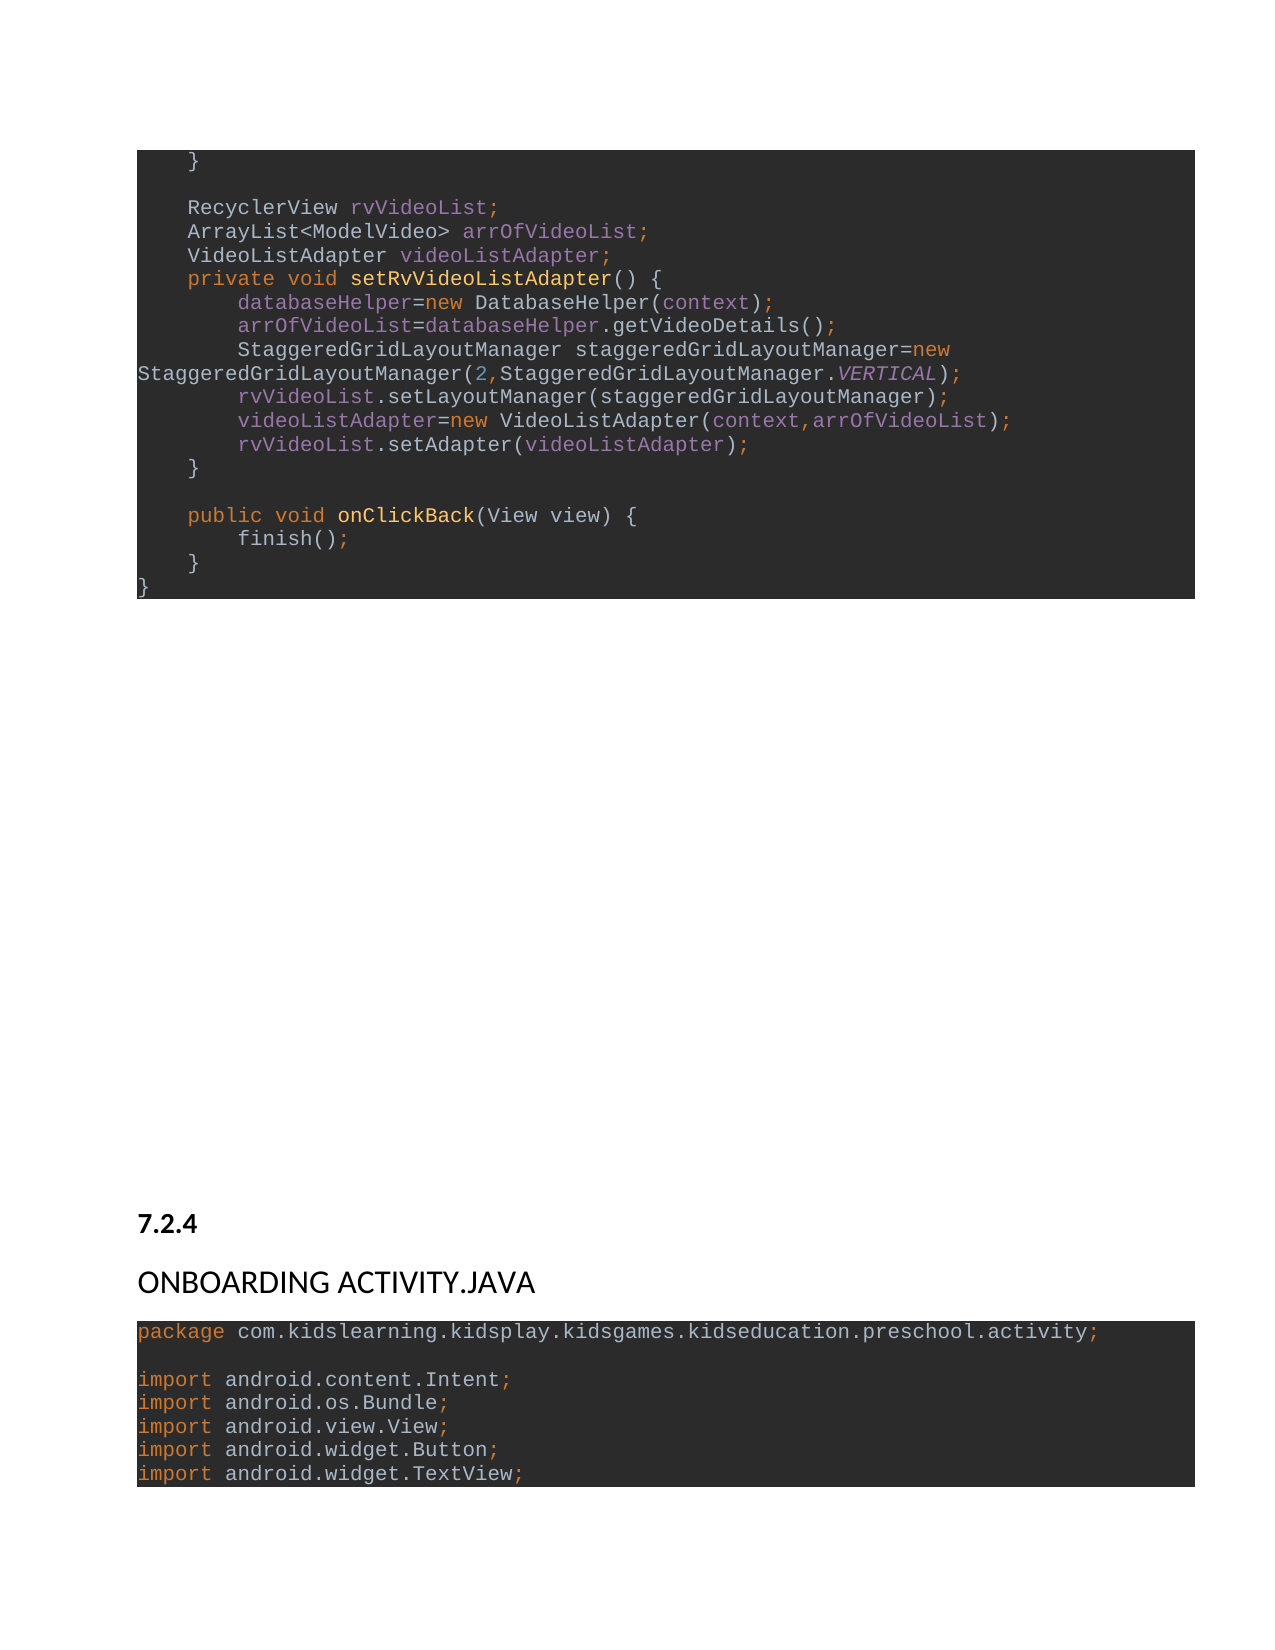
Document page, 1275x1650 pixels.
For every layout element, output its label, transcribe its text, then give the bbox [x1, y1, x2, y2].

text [137, 1321, 1195, 1487]
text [137, 150, 1195, 599]
text 7.2.4 [137, 1206, 1195, 1241]
text ONBOARDING ACTIVITY.JAVA [137, 1261, 1195, 1301]
